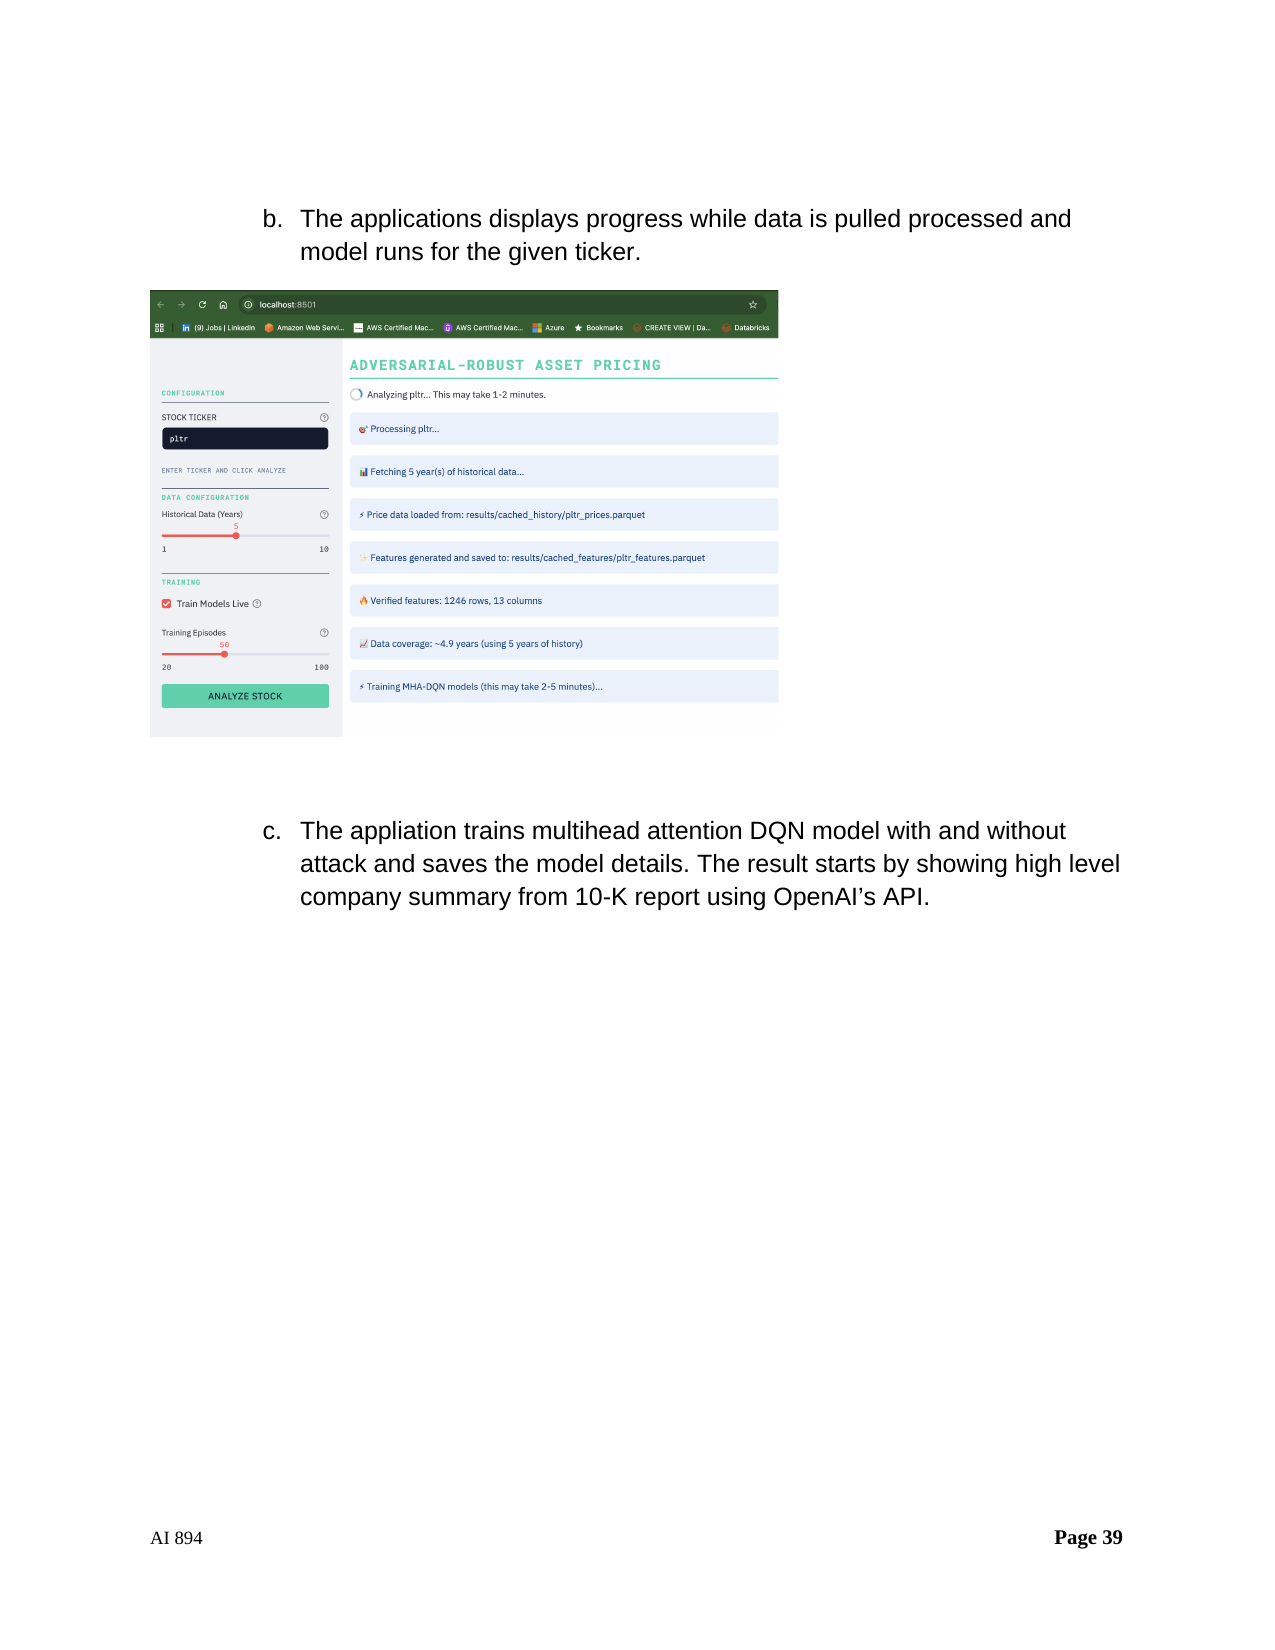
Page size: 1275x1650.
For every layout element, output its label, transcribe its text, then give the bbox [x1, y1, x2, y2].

list The appliation trains multihead attention DQN model with and without attack and saves the model details. The result starts by showing high level company summary from 10-K report using OpenAI’s API. [262, 816, 1125, 911]
picture [150, 290, 779, 737]
list The applications displays progress while data is pulled processed and model runs for the given ticker. [262, 204, 1125, 266]
